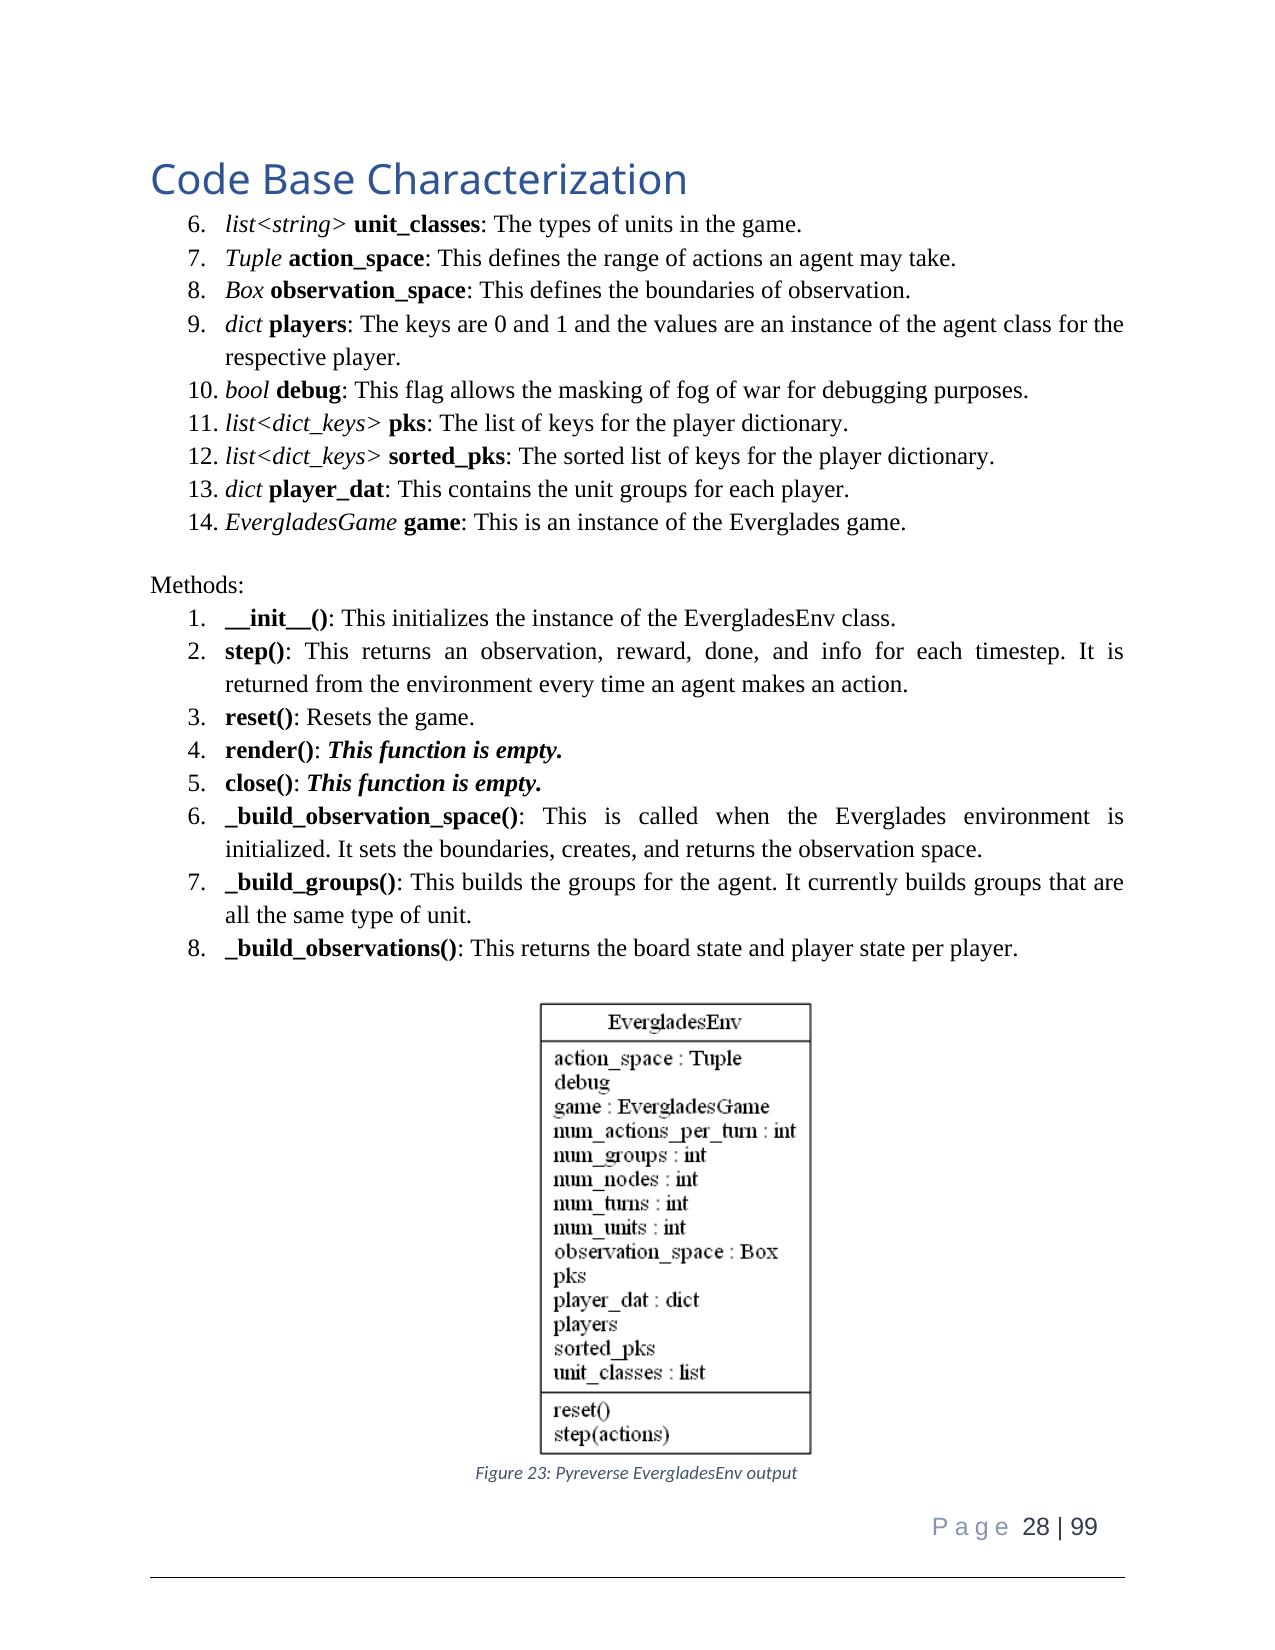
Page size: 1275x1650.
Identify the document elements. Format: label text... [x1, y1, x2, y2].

list Box observation_space: This defines the boundaries of observation. [187, 276, 1125, 304]
list dict players: The keys are 0 and 1 and the values are an instance of the agent class for the respective player. [187, 309, 1125, 370]
list _build_observation_space(): This is called when the Everglades environment is initialized. It sets the boundaries, creates, and returns the observation space. [187, 801, 1125, 863]
list step(): This returns an observation, reward, done, and info for each timestep. It is returned from the environment every time an agent makes an action. [187, 636, 1125, 698]
text Code Base Characterization [150, 150, 1125, 207]
list list<dict_keys> pks: The list of keys for the player dictionary. [187, 408, 1125, 436]
list dict player_dat: This contains the unit groups for each player. [187, 474, 1125, 502]
list list<dict_keys> sorted_pks: The sorted list of keys for the player dictionary. [187, 441, 1125, 469]
list _build_observations(): This returns the board state and player state per player. [187, 933, 1125, 962]
list render(): This function is empty. [187, 735, 1125, 764]
text Figure 23: Pyreverse EvergladesEnv output [150, 1461, 1125, 1484]
list list<string> unit_classes: The types of units in the game. [187, 209, 1125, 238]
list __init__(): This initializes the instance of the EvergladesEnv class. [187, 603, 1125, 632]
picture [537, 999, 813, 1457]
list reset(): Resets the game. [187, 702, 1125, 731]
list bool debug: This flag allows the masking of fog of war for debugging purposes. [187, 375, 1125, 403]
text Methods: [150, 570, 1125, 599]
list EvergladesGame game: This is an instance of the Everglades game. [187, 507, 1125, 536]
list _build_groups(): This builds the groups for the agent. It currently builds groups that are all the same type of unit. [187, 867, 1125, 929]
list close(): This function is empty. [187, 768, 1125, 797]
list Tuple action_space: This defines the range of actions an agent may take. [187, 243, 1125, 271]
